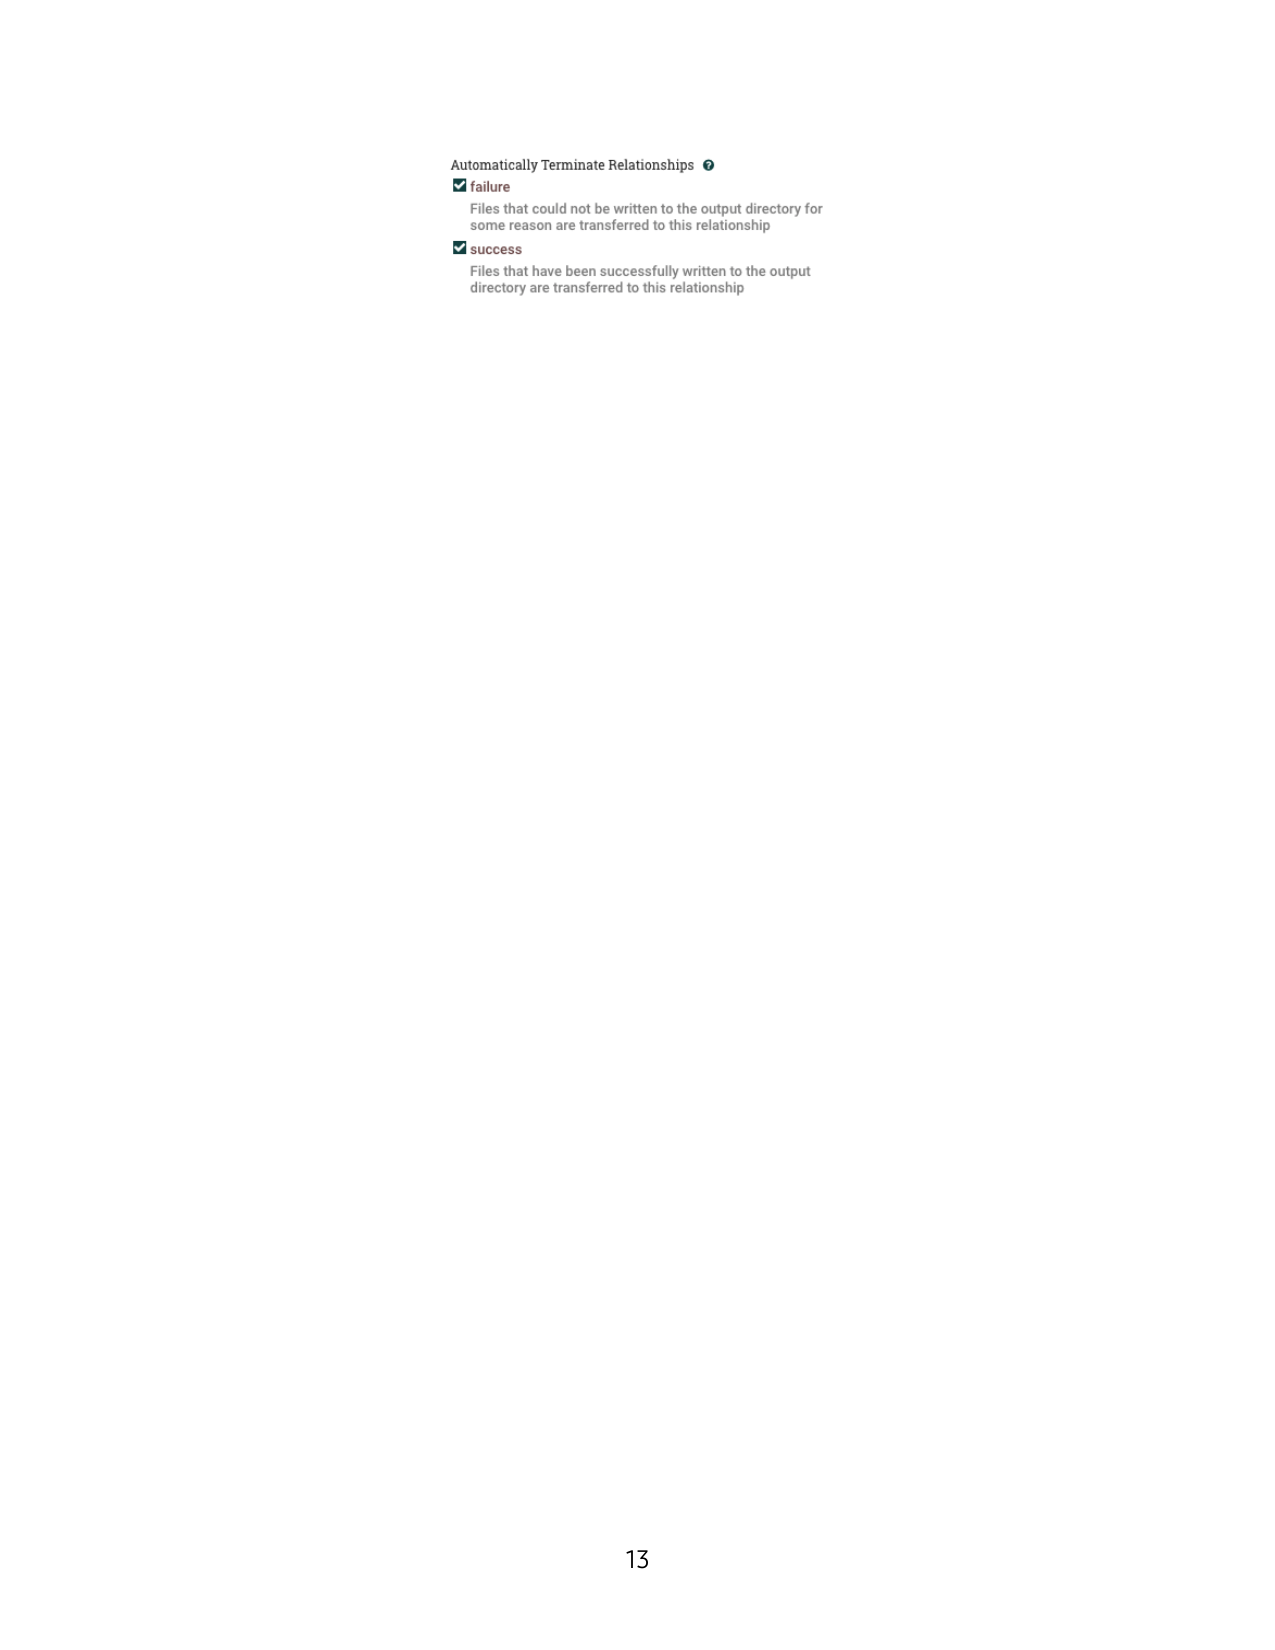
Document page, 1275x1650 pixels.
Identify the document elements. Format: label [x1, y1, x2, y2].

picture [438, 150, 837, 310]
